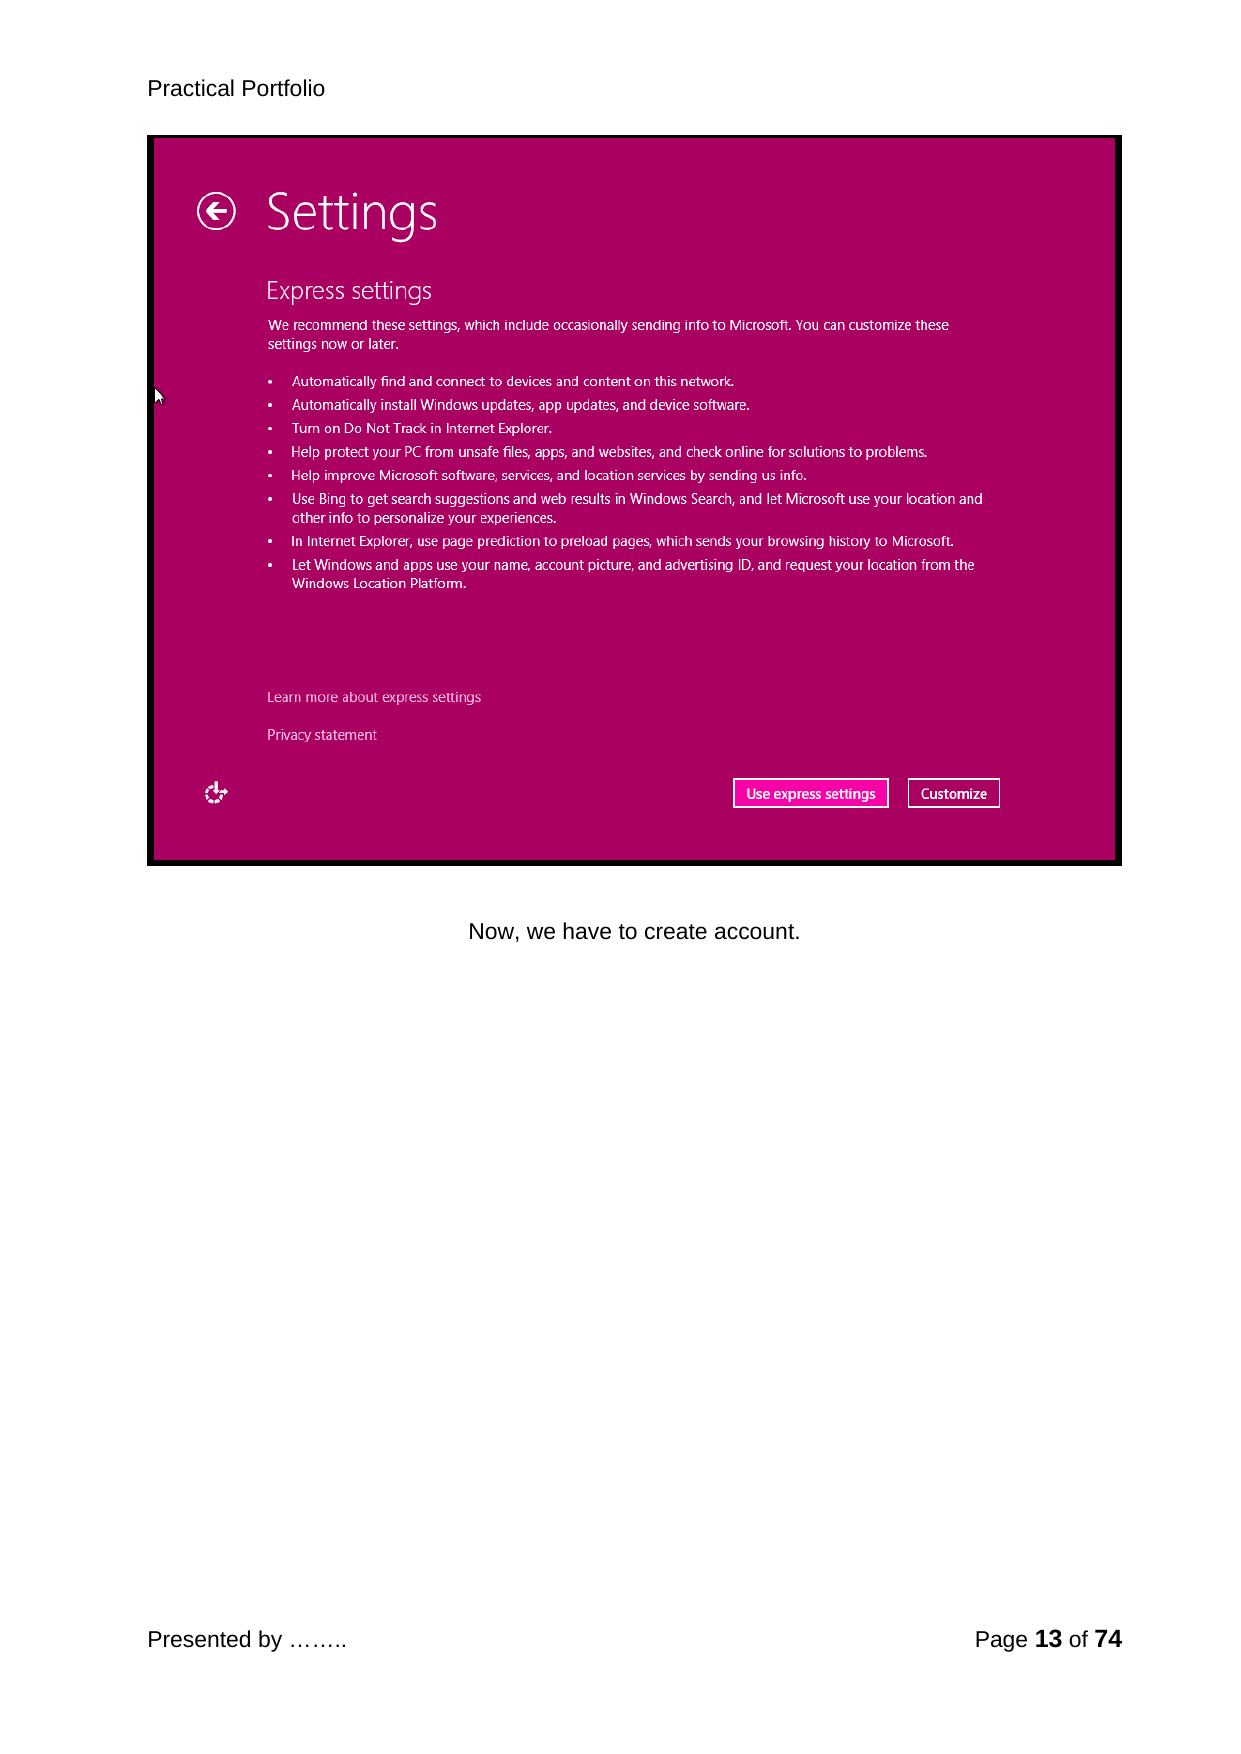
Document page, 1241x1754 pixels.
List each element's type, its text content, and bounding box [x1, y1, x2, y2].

text Now, we have to create account. [147, 918, 1122, 944]
picture [147, 135, 1122, 866]
